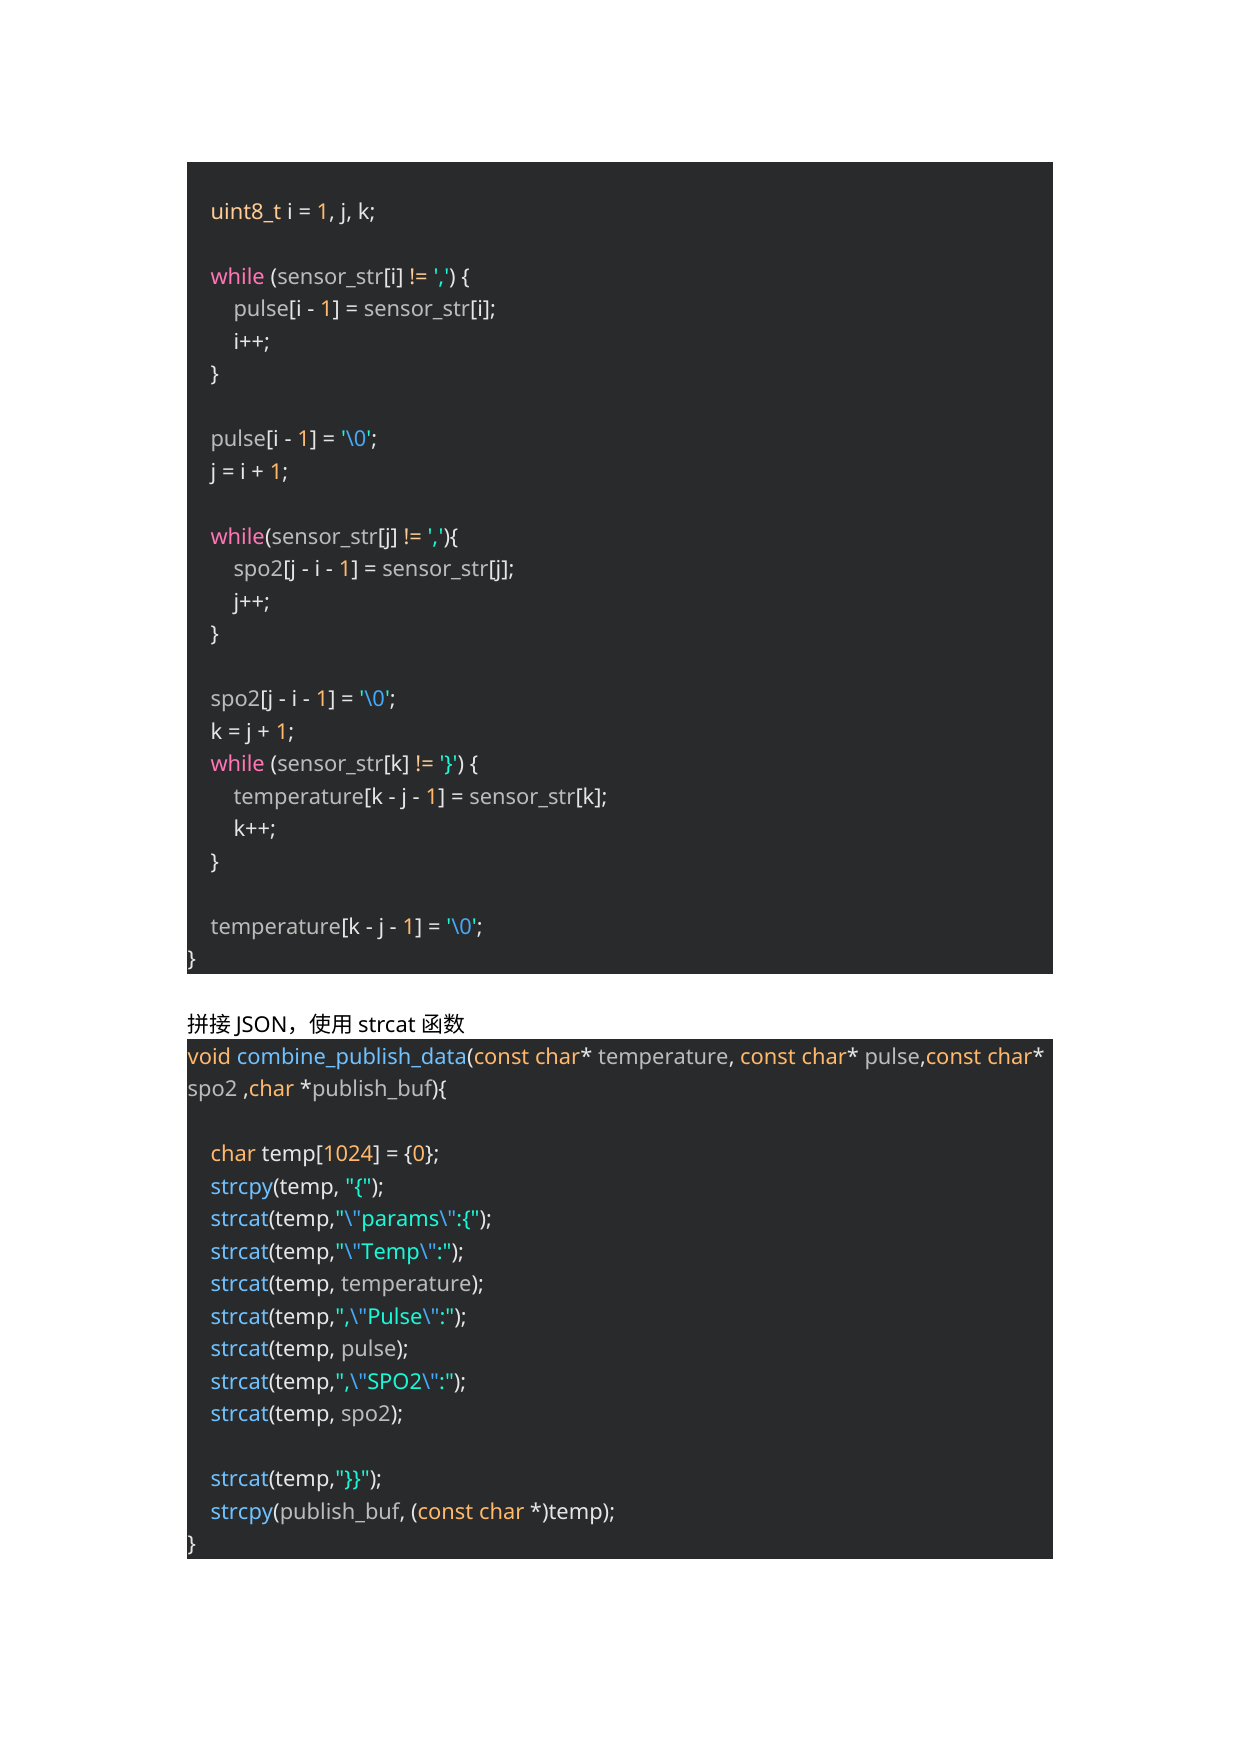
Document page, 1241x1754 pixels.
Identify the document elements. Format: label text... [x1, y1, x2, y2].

text strcat(temp,",\"SPO2\":"); [187, 1364, 1053, 1397]
text } [187, 357, 1053, 389]
text strcpy(temp, "{"); [187, 1169, 1053, 1202]
text k++; [187, 812, 1053, 844]
text temperature[k - j - 1] = '\0'; [187, 909, 1053, 942]
text spo2[j - i - 1] = '\0'; [187, 682, 1053, 714]
text strcpy(publish_buf, (const char *)temp); [187, 1494, 1053, 1527]
text i++; [187, 324, 1053, 357]
text pulse[i - 1] = '\0'; [187, 422, 1053, 454]
text while (sensor_str[k] != '}') { [187, 747, 1053, 779]
text strcat(temp, spo2); [187, 1397, 1053, 1429]
text strcat(temp, pulse); [187, 1332, 1053, 1364]
text 拼接JSON，使用 strcat 函数 [187, 1007, 1053, 1039]
text while(sensor_str[j] != ','){ [187, 519, 1053, 552]
text j = i + 1; [187, 454, 1053, 487]
text } [187, 942, 1053, 974]
text strcat(temp,"}}"); [187, 1462, 1053, 1494]
text spo2[j - i - 1] = sensor_str[j]; [187, 552, 1053, 584]
text strcat(temp,"\"params\":{"); [187, 1202, 1053, 1234]
text } [187, 617, 1053, 649]
text temperature[k - j - 1] = sensor_str[k]; [187, 779, 1053, 812]
text strcat(temp, temperature); [187, 1267, 1053, 1299]
text j++; [187, 584, 1053, 617]
text k = j + 1; [187, 714, 1053, 747]
text void combine_publish_data(const char* temperature, const char* pulse,const char* spo2 ,char *publish_buf){ [187, 1039, 1053, 1104]
text pulse[i - 1] = sensor_str[i]; [187, 292, 1053, 324]
text } [187, 1527, 1053, 1559]
text strcat(temp,",\"Pulse\":"); [187, 1299, 1053, 1332]
text strcat(temp,"\"Temp\":"); [187, 1234, 1053, 1267]
text uint8_t i = 1, j, k; [187, 194, 1053, 227]
text char temp[1024] = {0}; [187, 1137, 1053, 1169]
text } [187, 844, 1053, 877]
text while (sensor_str[i] != ',') { [187, 259, 1053, 292]
